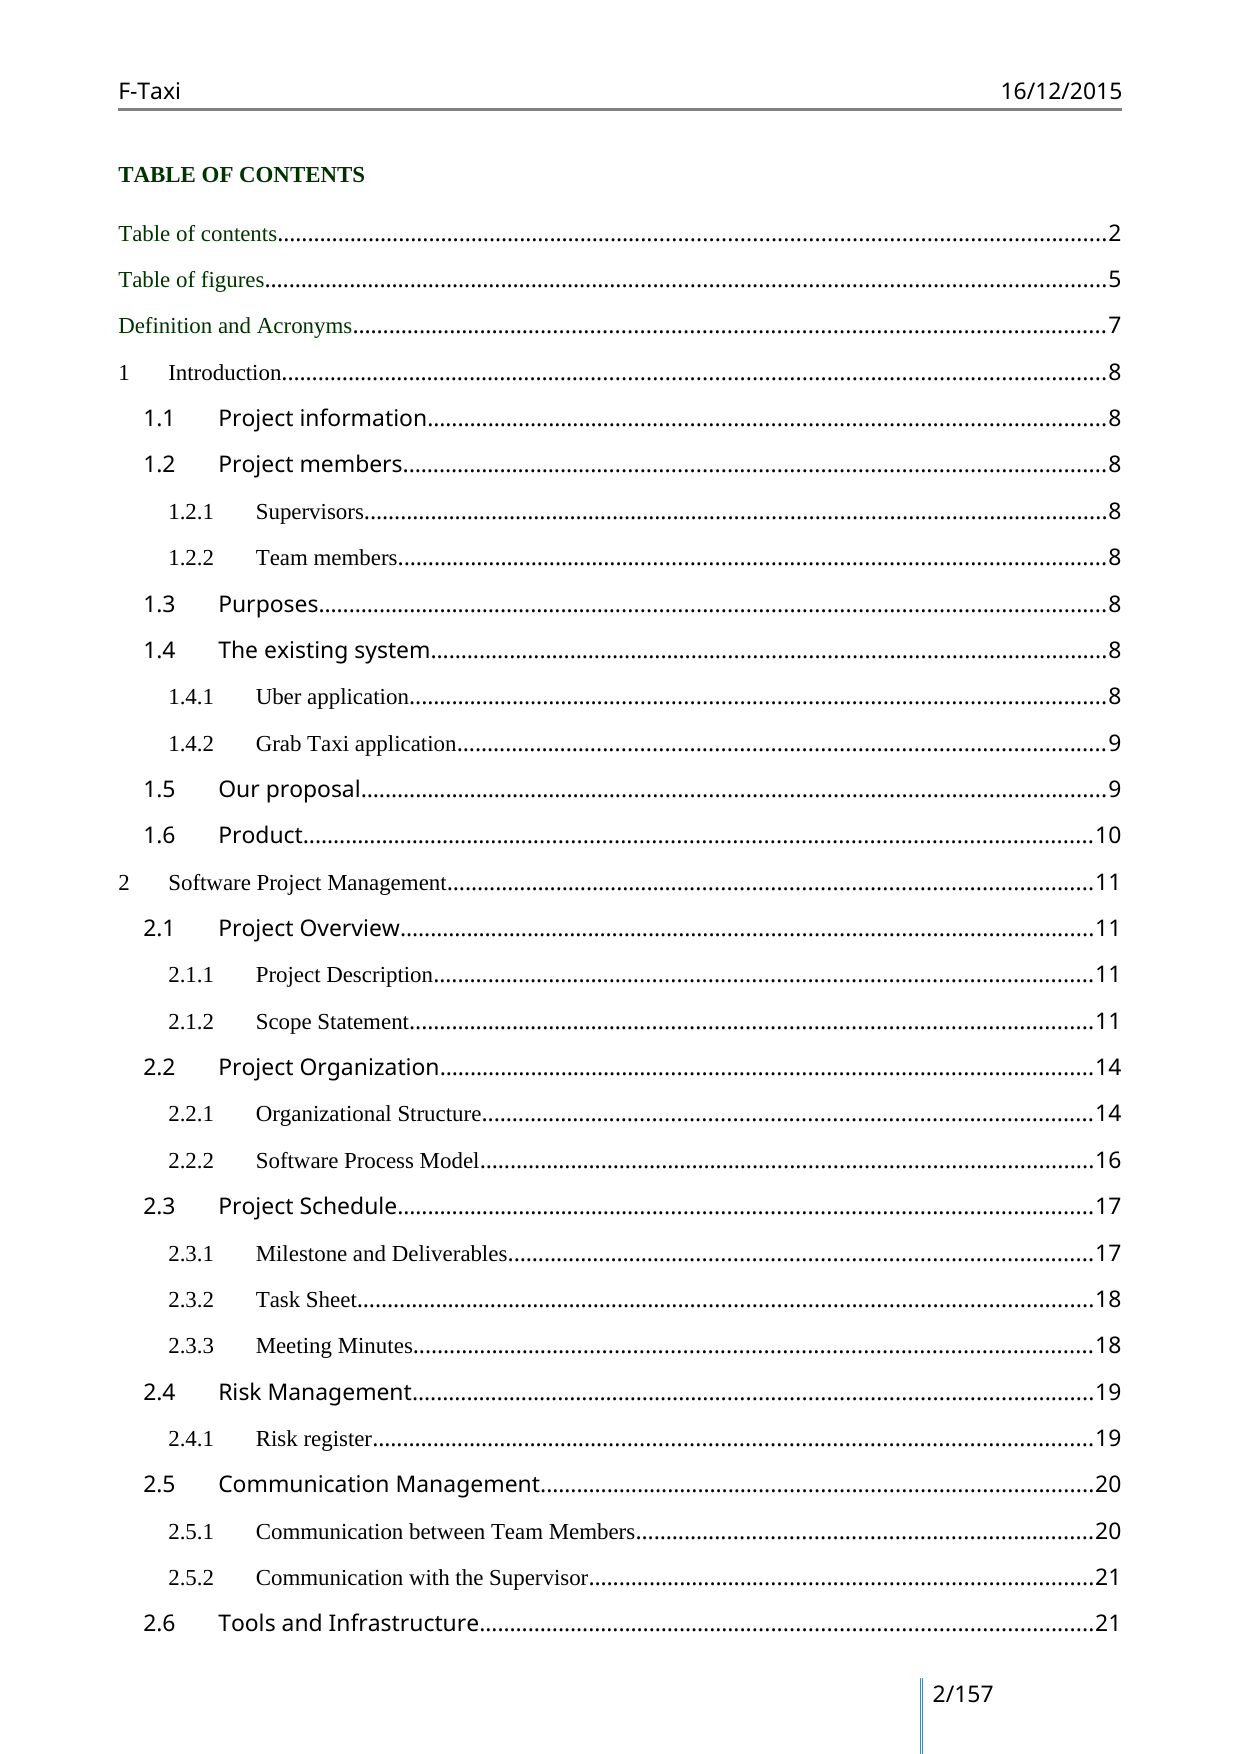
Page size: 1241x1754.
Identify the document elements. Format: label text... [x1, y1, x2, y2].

text 2.6 Tools and Infrastructure 21 [143, 1607, 1122, 1638]
text 2.1 Project Overview 11 [143, 912, 1122, 943]
text 1.6 Product 10 [143, 819, 1122, 851]
text 1 Introduction 8 [118, 356, 1122, 387]
text 1.4.2 Grab Taxi application 9 [168, 727, 1122, 758]
text Definition and Acronyms 7 [118, 309, 1122, 341]
text 2.3.2 Task Sheet 18 [168, 1283, 1122, 1314]
text 1.2.2 Team members 8 [168, 541, 1122, 572]
text Table of figures 5 [118, 263, 1122, 294]
text Table of contents 2 [118, 217, 1122, 248]
text 2.3 Project Schedule 17 [143, 1190, 1122, 1221]
text 1.4.1 Uber application 8 [168, 680, 1122, 711]
text 1.2.1 Supervisors 8 [168, 495, 1122, 526]
text 2.4 Risk Management 19 [143, 1376, 1122, 1407]
text 2.2.1 Organizational Structure 14 [168, 1097, 1122, 1129]
text 1.3 Purposes 8 [143, 587, 1122, 619]
text 2.5 Communication Management 20 [143, 1468, 1122, 1499]
text 2.5.1 Communication between Team Members 20 [168, 1514, 1122, 1546]
text 1.1 Project information 8 [143, 402, 1122, 433]
text 2.1.2 Scope Statement 11 [168, 1005, 1122, 1036]
text 1.5 Our proposal 9 [143, 773, 1122, 804]
text 1.4 The existing system 8 [143, 634, 1122, 665]
subtitle Table of contents [118, 161, 1122, 188]
text 2.1.1 Project Description 11 [168, 958, 1122, 989]
text 2.3.1 Milestone and Deliverables 17 [168, 1236, 1122, 1268]
text 1.2 Project members 8 [143, 448, 1122, 480]
text 2.2.2 Software Process Model 16 [168, 1144, 1122, 1175]
text 2.2 Project Organization 14 [143, 1051, 1122, 1082]
text 2.4.1 Risk register 19 [168, 1422, 1122, 1453]
text 2.3.3 Meeting Minutes 18 [168, 1329, 1122, 1360]
text 2.5.2 Communication with the Supervisor 21 [168, 1561, 1122, 1592]
text 2 Software Project Management 11 [118, 866, 1122, 897]
